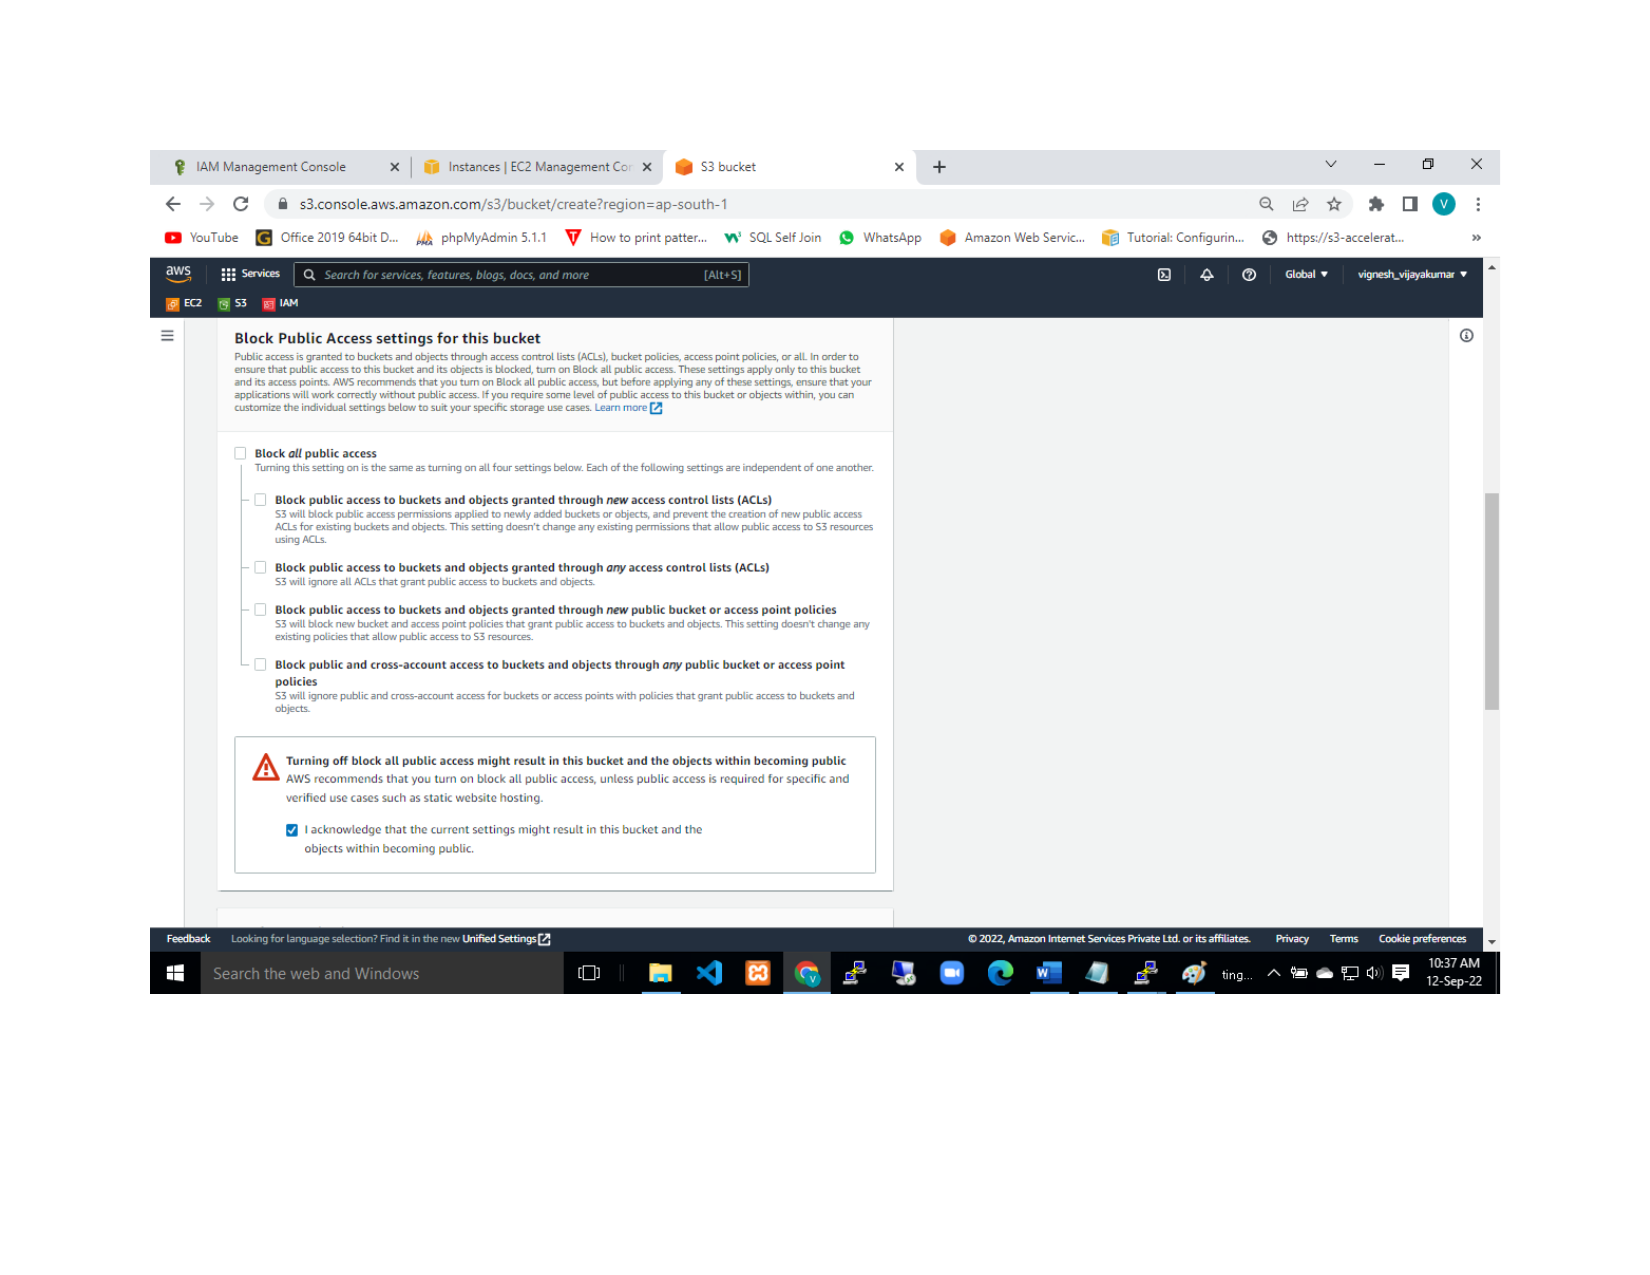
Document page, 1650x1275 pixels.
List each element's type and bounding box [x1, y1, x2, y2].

picture [150, 150, 1500, 994]
